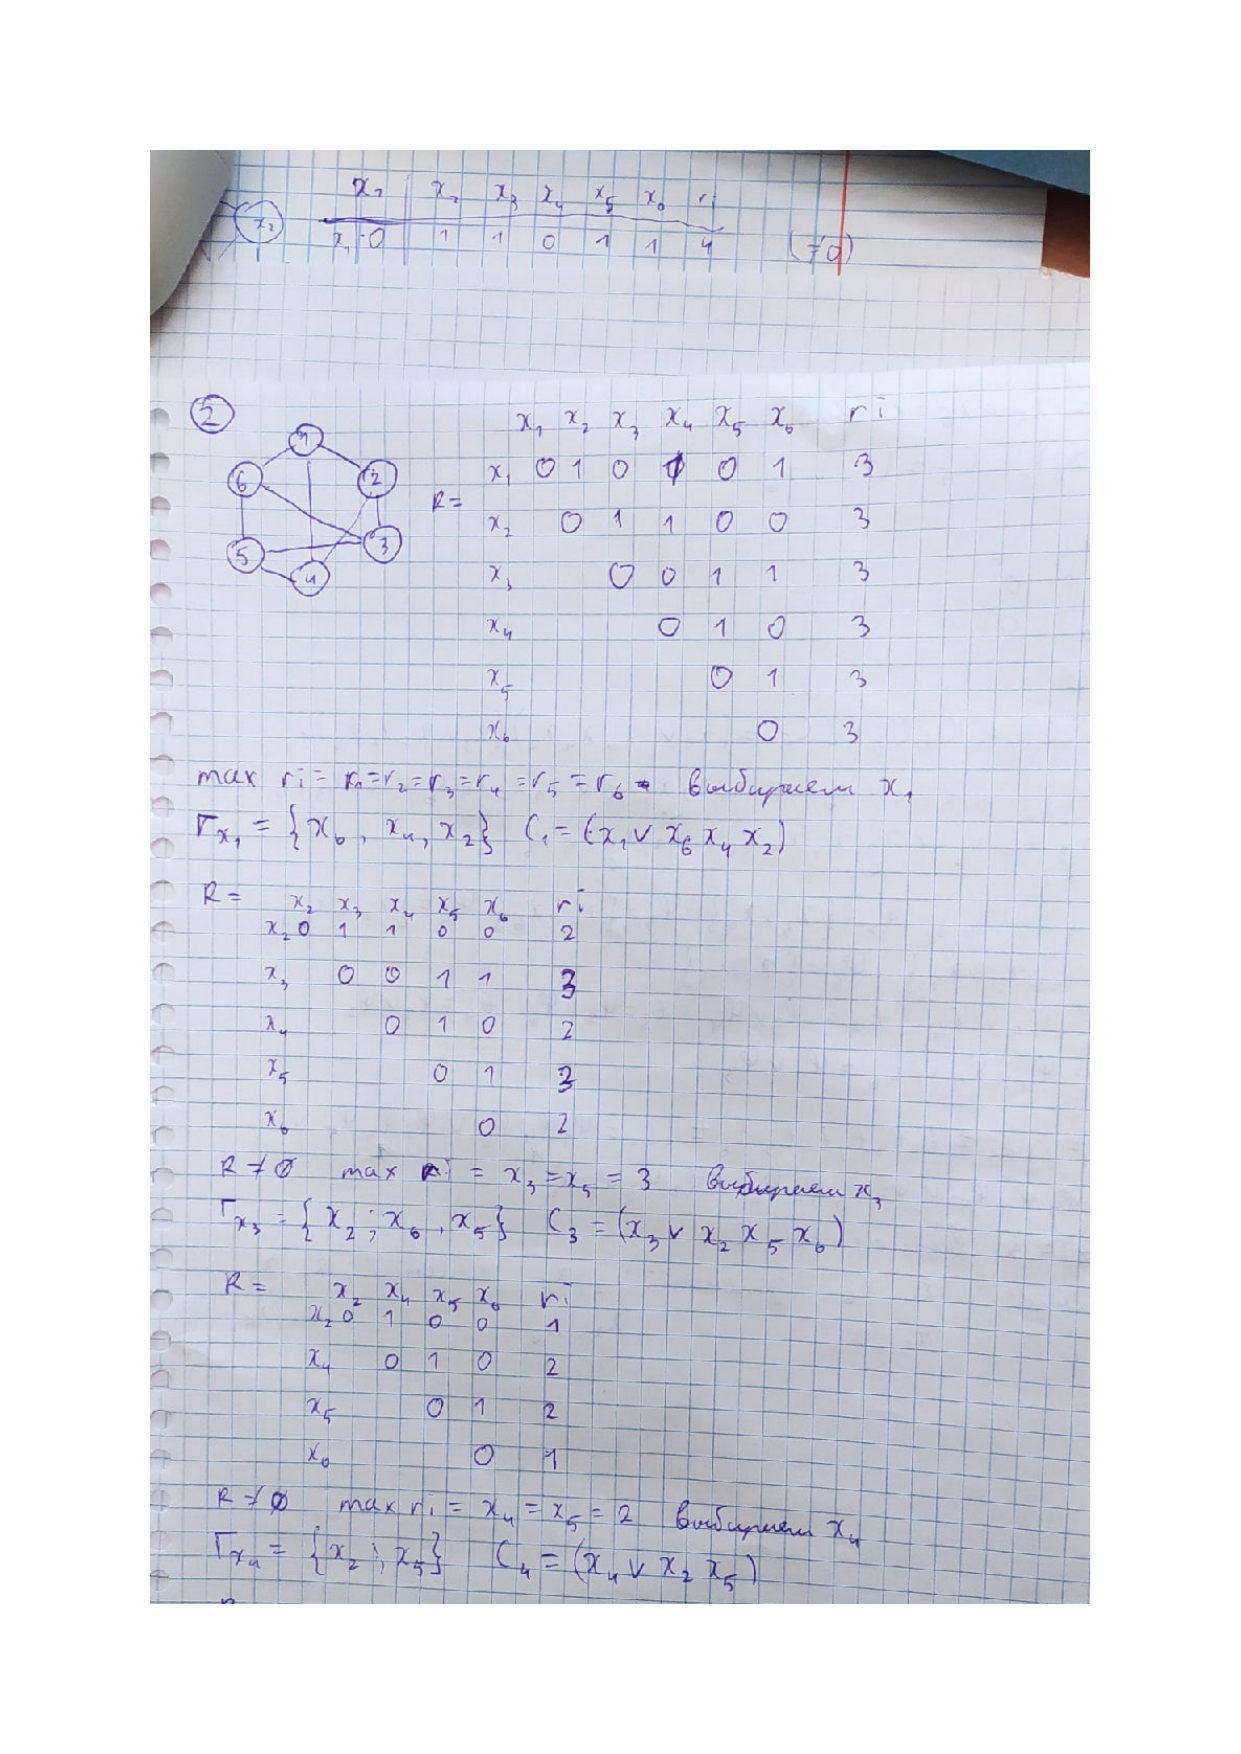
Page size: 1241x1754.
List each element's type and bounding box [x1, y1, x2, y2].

picture [150, 150, 1091, 1604]
